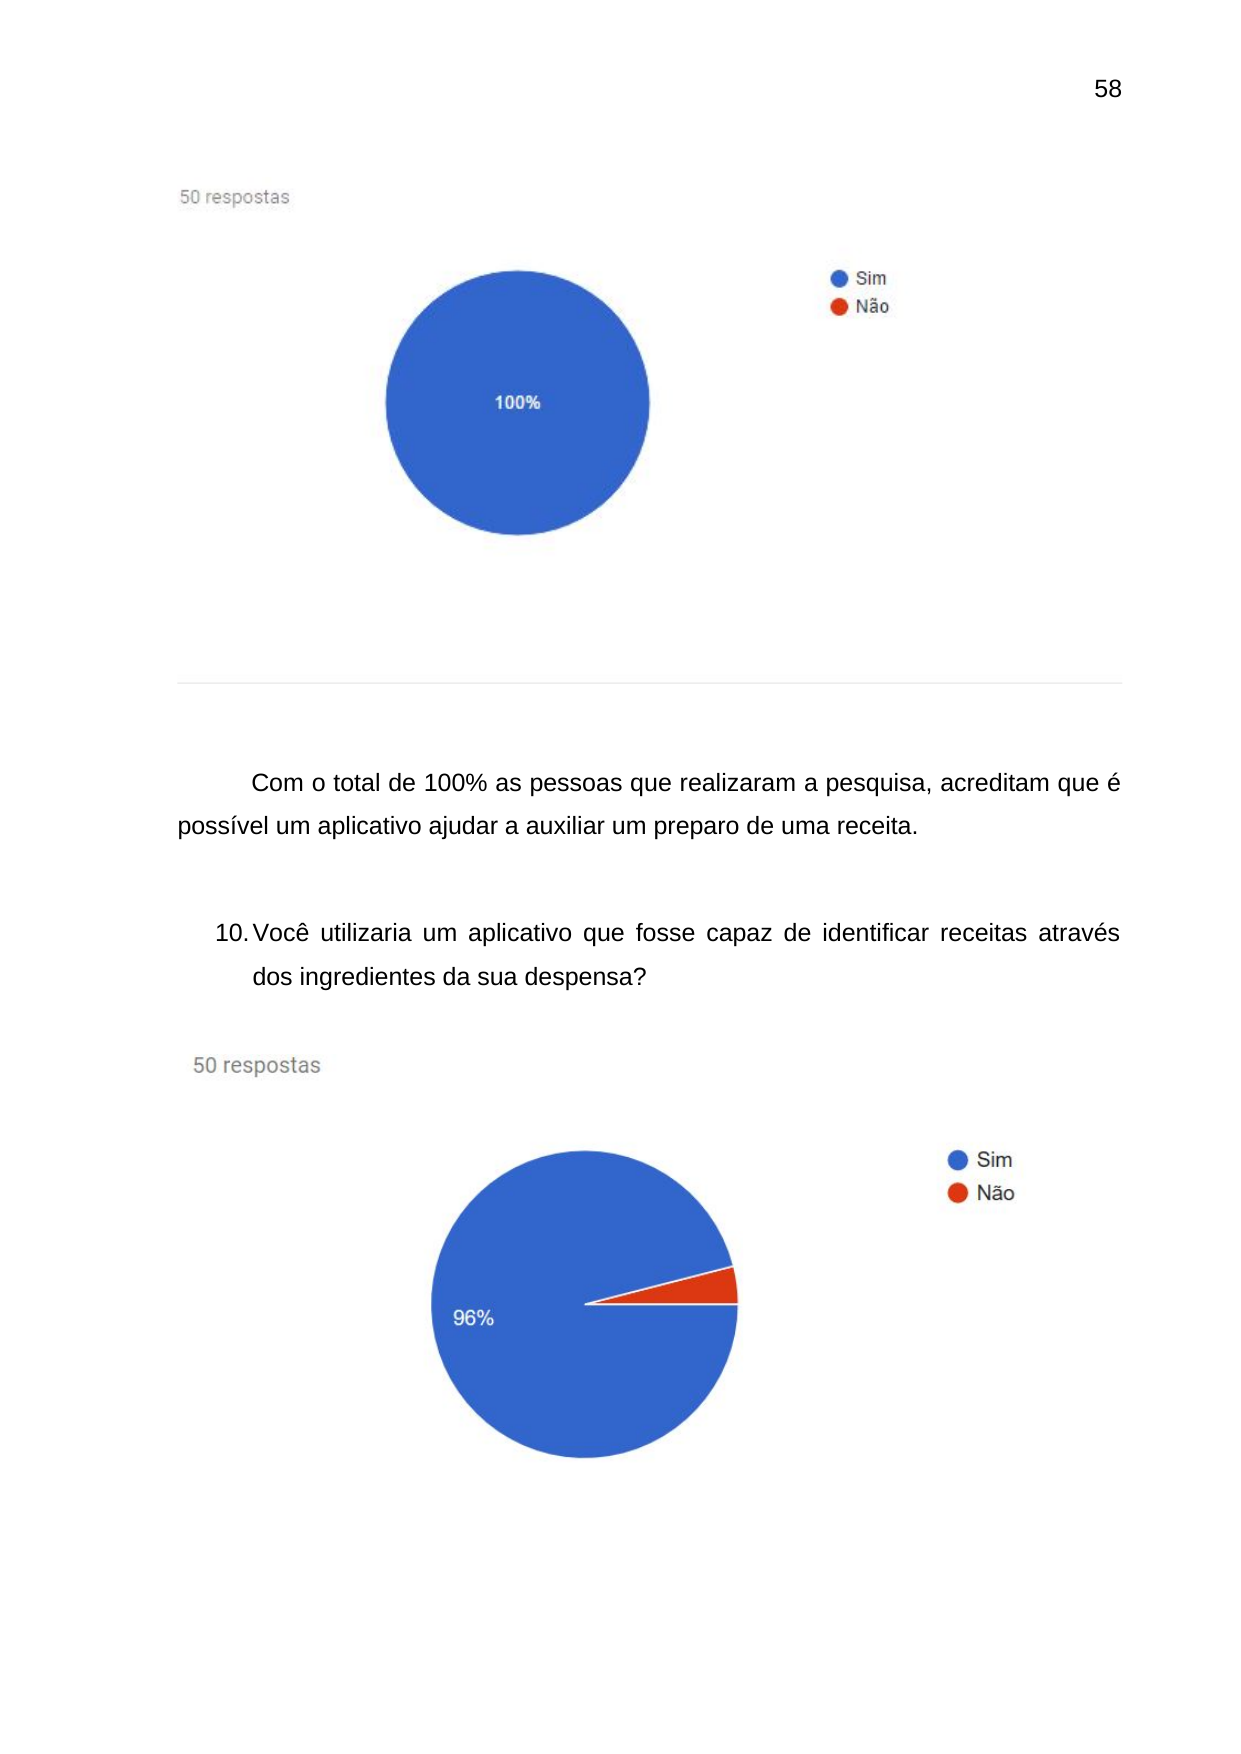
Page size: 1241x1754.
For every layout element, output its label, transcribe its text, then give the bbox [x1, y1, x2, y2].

picture [177, 177, 1123, 684]
text Com o total de 100% as pessoas que realizaram a pesquisa, acreditam que é possível um aplicativo ajudar a auxiliar um preparo de uma receita. [177, 797, 1122, 840]
picture [177, 1054, 1123, 1528]
list Você utilizaria um aplicativo que fosse capaz de identificar receitas através dos ingredientes da sua despensa? [215, 918, 1122, 990]
